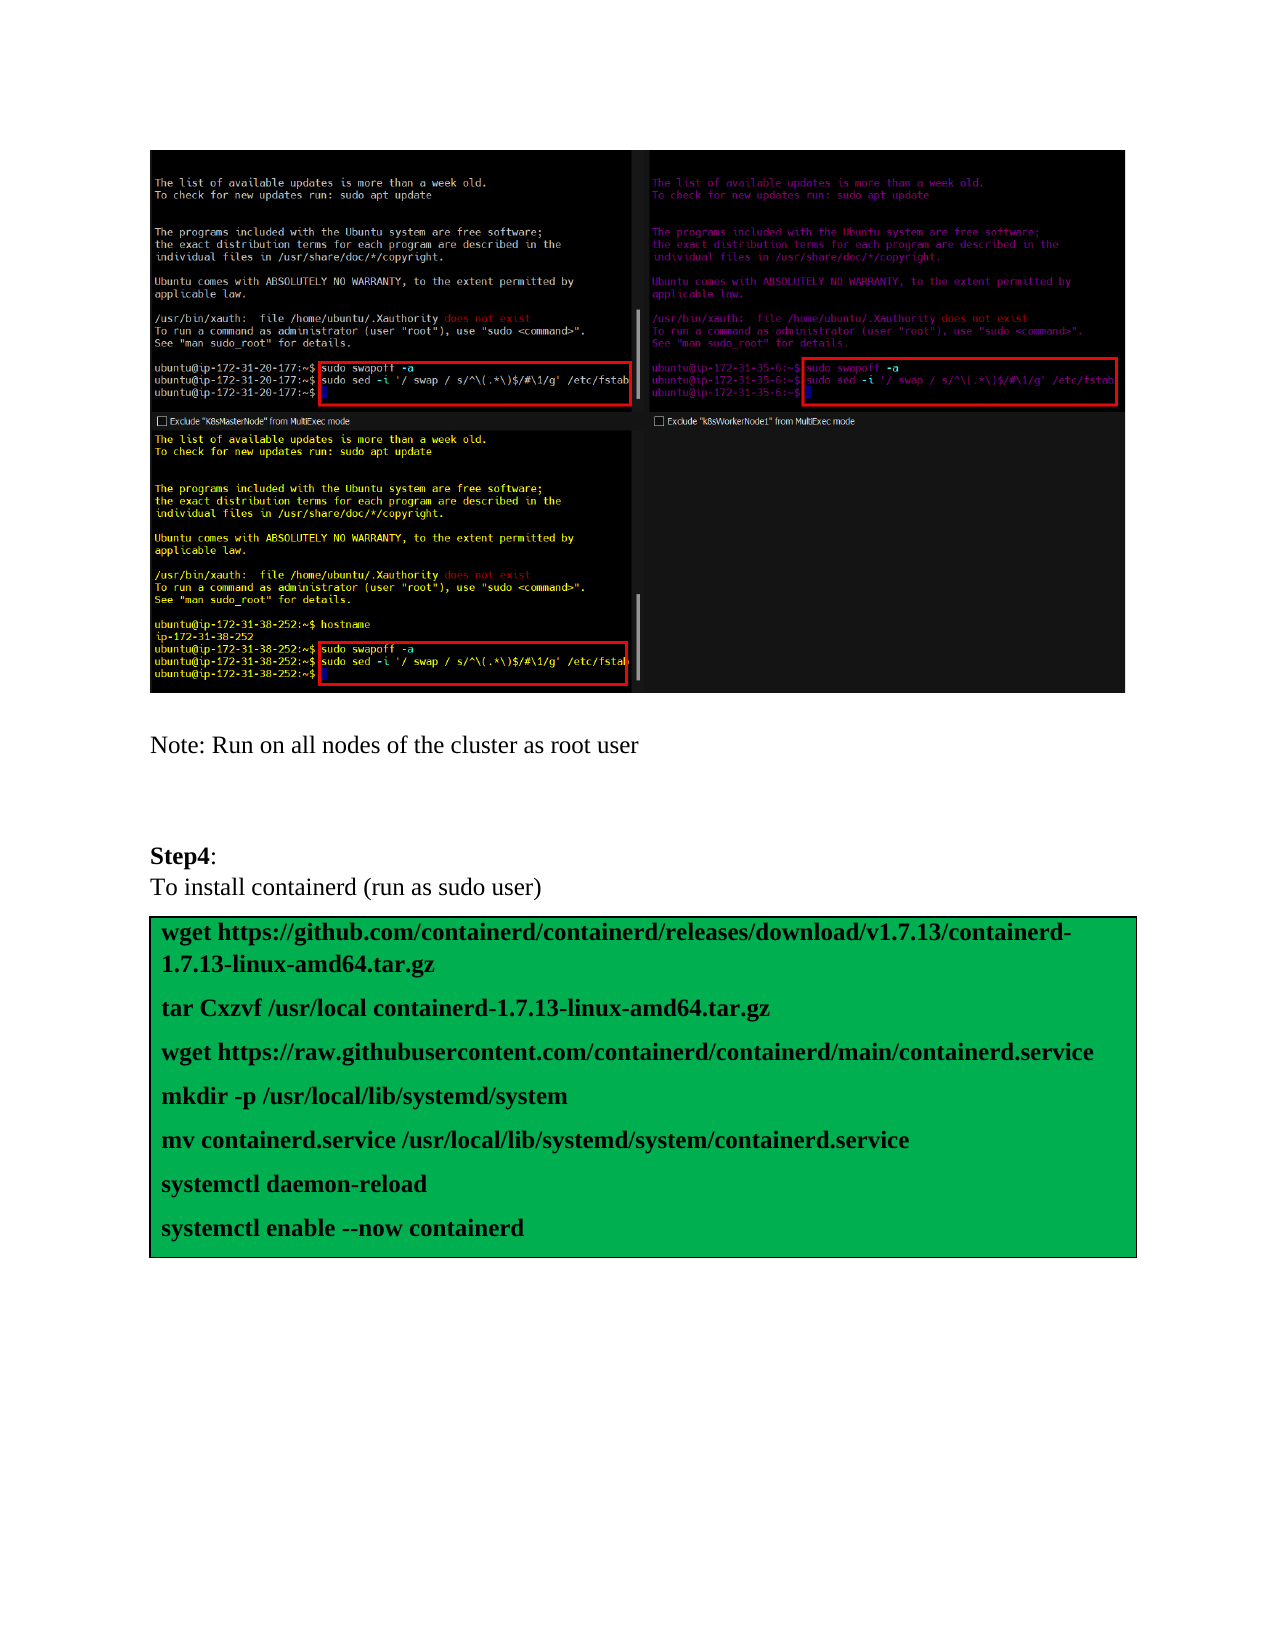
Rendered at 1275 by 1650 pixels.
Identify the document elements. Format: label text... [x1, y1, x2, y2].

text To install containerd (run as sudo user) [150, 872, 1125, 901]
text Note: Run on all nodes of the cluster as root user [150, 730, 1125, 759]
text Step4: [150, 841, 1125, 869]
picture [150, 150, 1125, 693]
table_header wget https://github.com/containerd/containerd/releases/download/v1.7.13/containerd-1.7.13-linux-amd64.tar.gz tar Cxzvf /usr/local containerd-1.7.13-linux-amd64.tar.gz wget https://raw.githubusercontent.com/containerd/containerd/main/containerd.service mkdir -p /usr/local/lib/systemd/system mv containerd.service /usr/local/lib/systemd/system/containerd.service systemctl daemon-reload systemctl enable --now containerd [151, 918, 1136, 1257]
